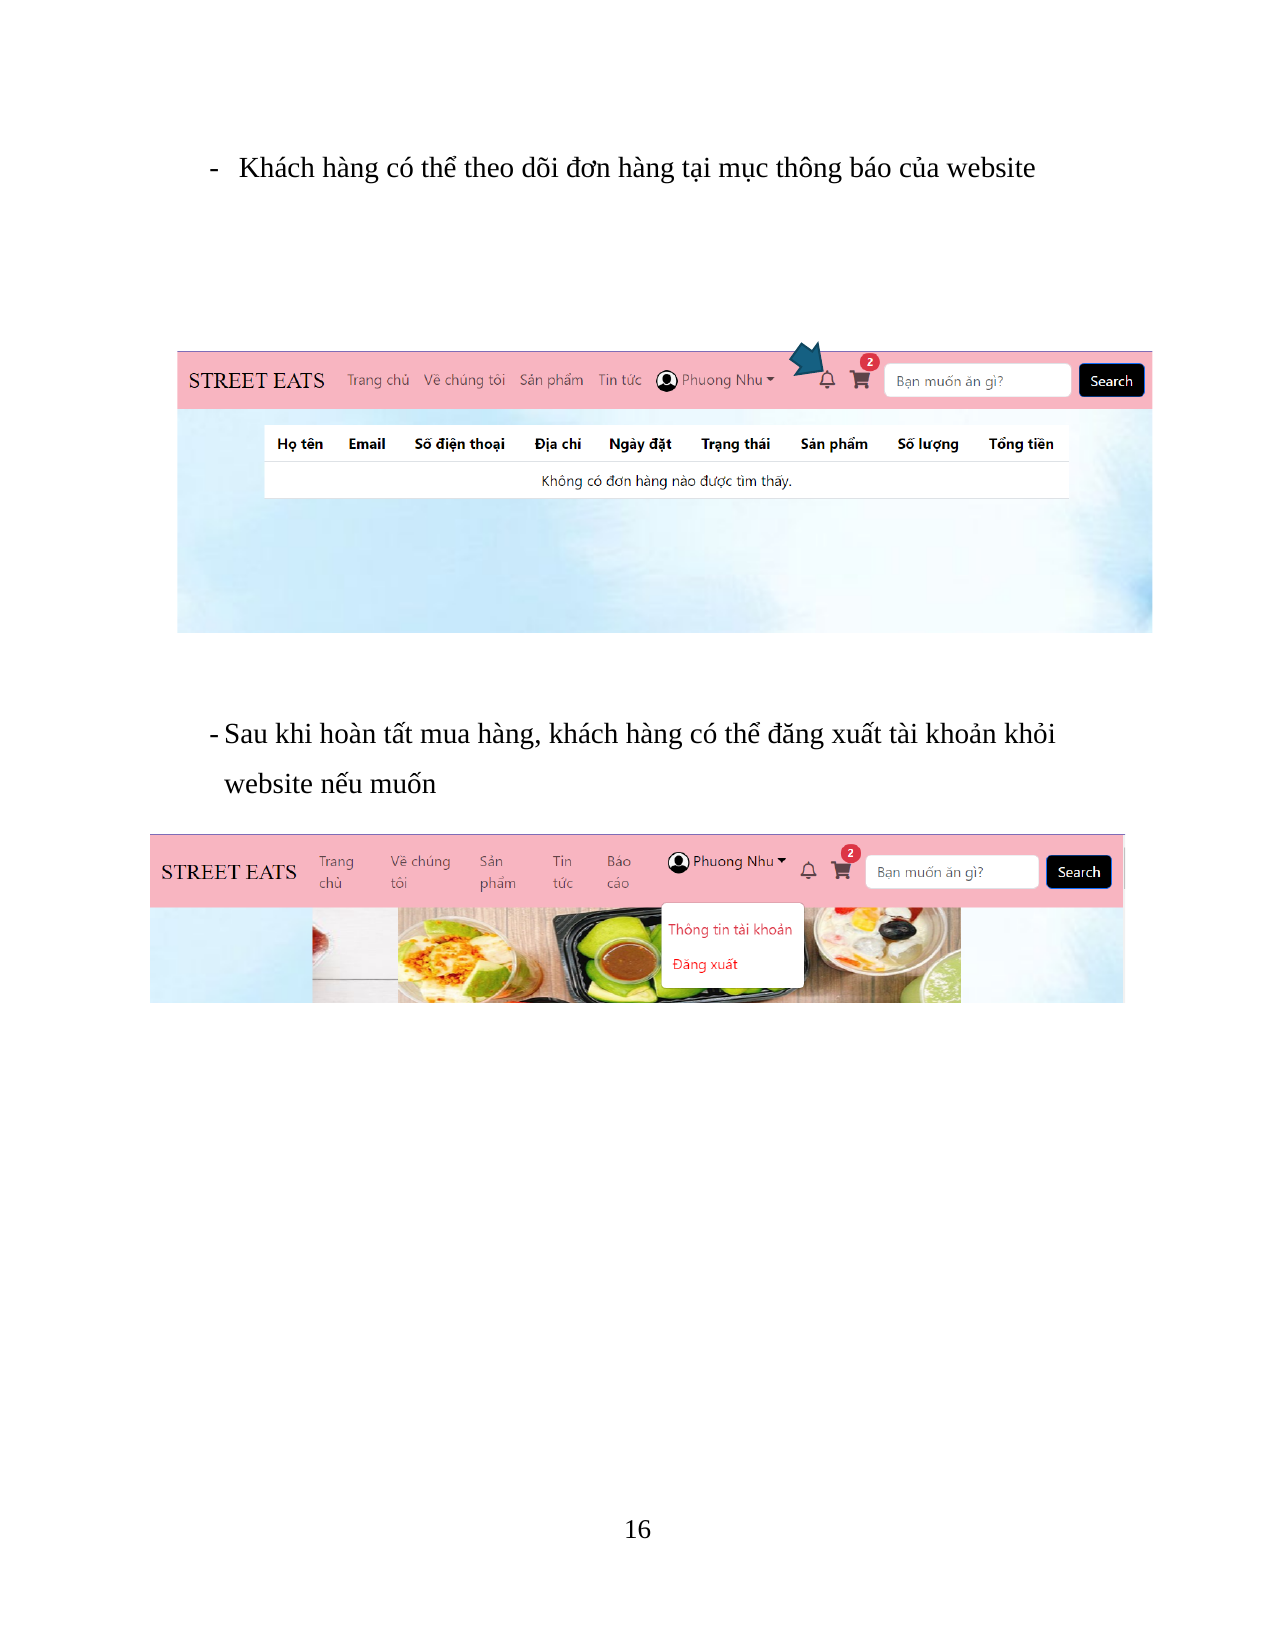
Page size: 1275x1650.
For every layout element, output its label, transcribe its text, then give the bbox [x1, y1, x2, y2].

list Sau khi hoàn tất mua hàng, khách hàng có thể đăng xuất tài khoản khỏi website nếu muốn [209, 716, 1125, 800]
picture [177, 351, 1153, 633]
list Khách hàng có thể theo dõi đơn hàng tại mục thông báo của website [209, 150, 1125, 183]
picture [150, 834, 1125, 1003]
